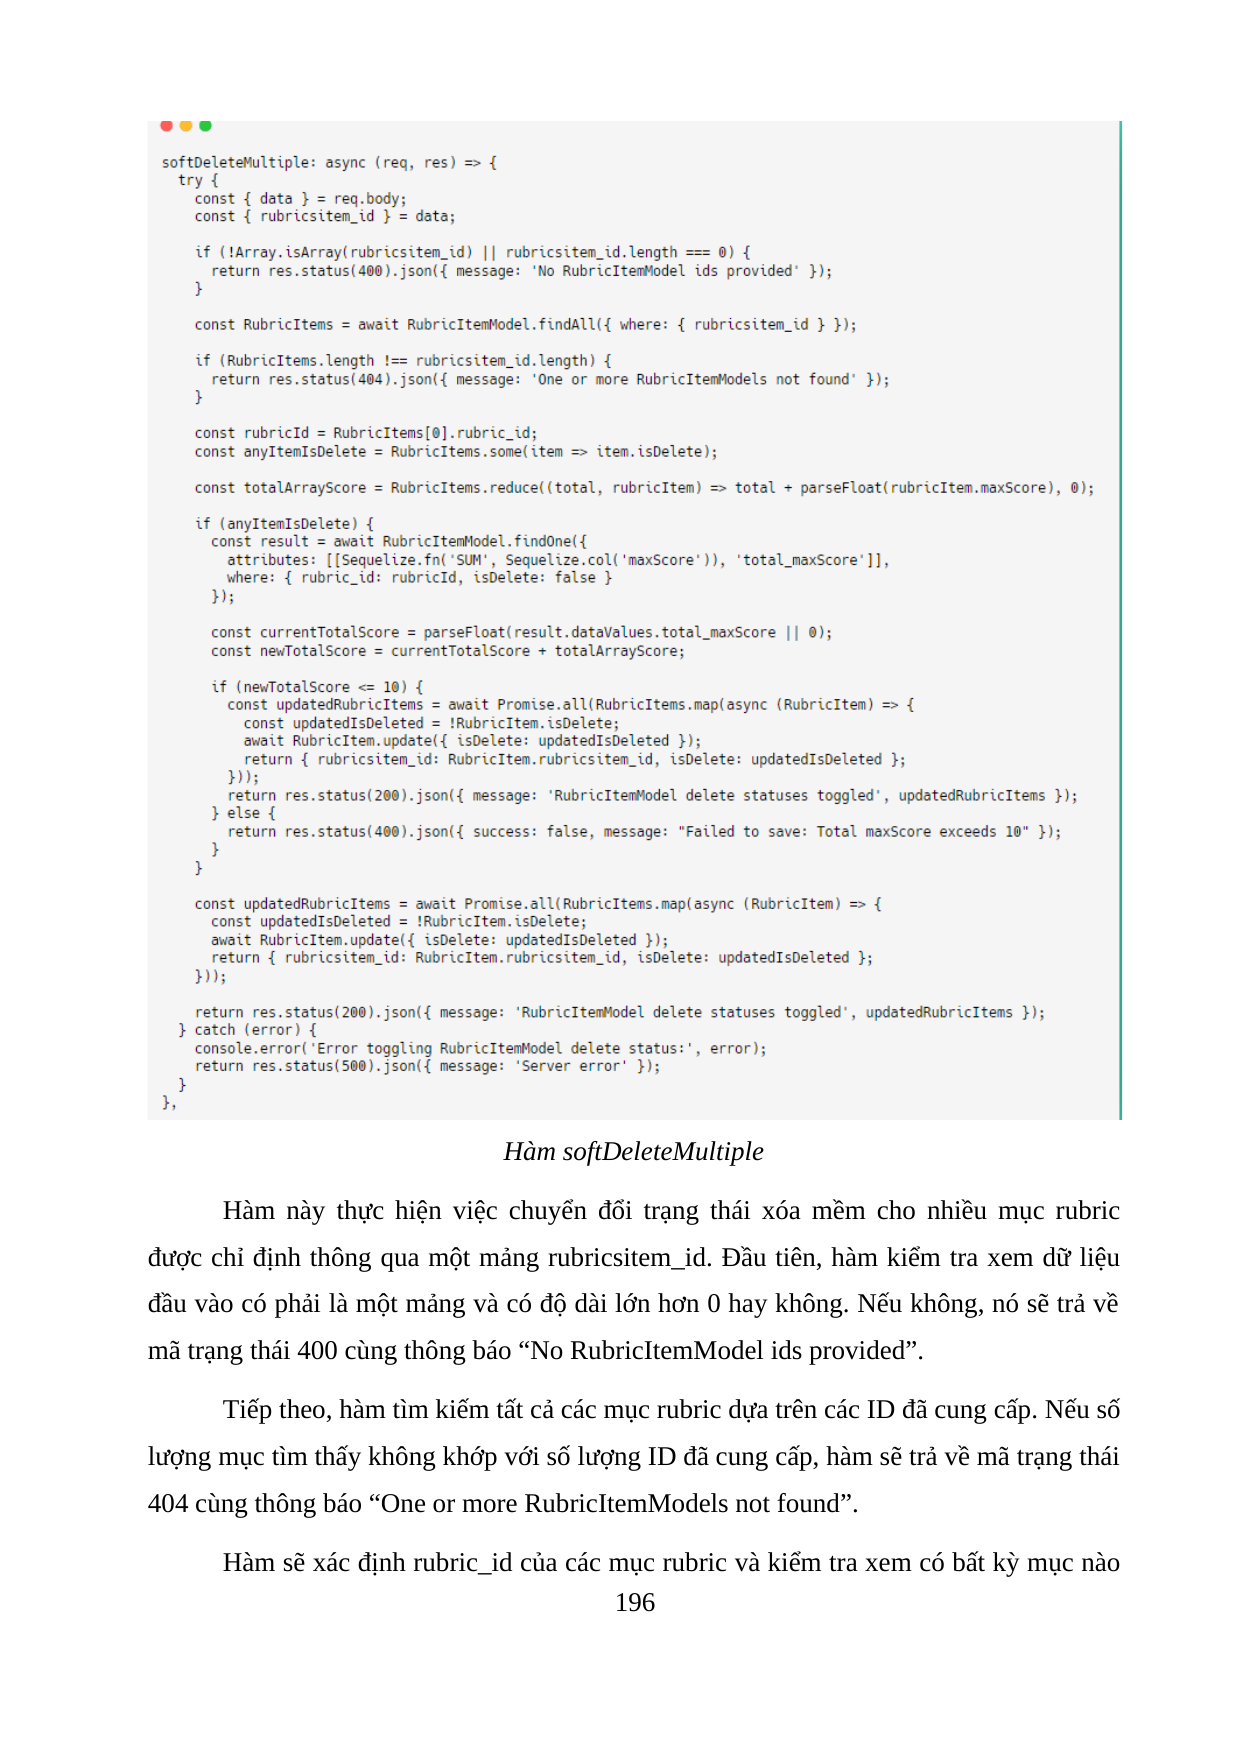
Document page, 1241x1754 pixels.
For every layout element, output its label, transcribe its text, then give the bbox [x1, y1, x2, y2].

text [148, 1546, 1122, 1577]
picture [147, 121, 1123, 1120]
text Hàm softDeleteMultiple [148, 1135, 1122, 1166]
text Hàm này thực hiện việc chuyển đổi trạng thái xóa mềm cho nhiều mục rubric được chỉ định thông qua một mảng rubricsitem_id. Đầu tiên, hàm kiểm tra xem dữ liệu đầu vào có phải là một mảng và có độ dài lớn hơn 0 hay không. Nếu không, nó sẽ trả về mã trạng thái 400 cùng thông báo “No RubricItemModel ids provided”. [148, 1194, 1122, 1365]
text Tiếp theo, hàm tìm kiếm tất cả các mục rubric dựa trên các ID đã cung cấp. Nếu số lượng mục tìm thấy không khớp với số lượng ID đã cung cấp, hàm sẽ trả về mã trạng thái 404 cùng thông báo “One or more RubricItemModels not found”. [148, 1393, 1122, 1518]
